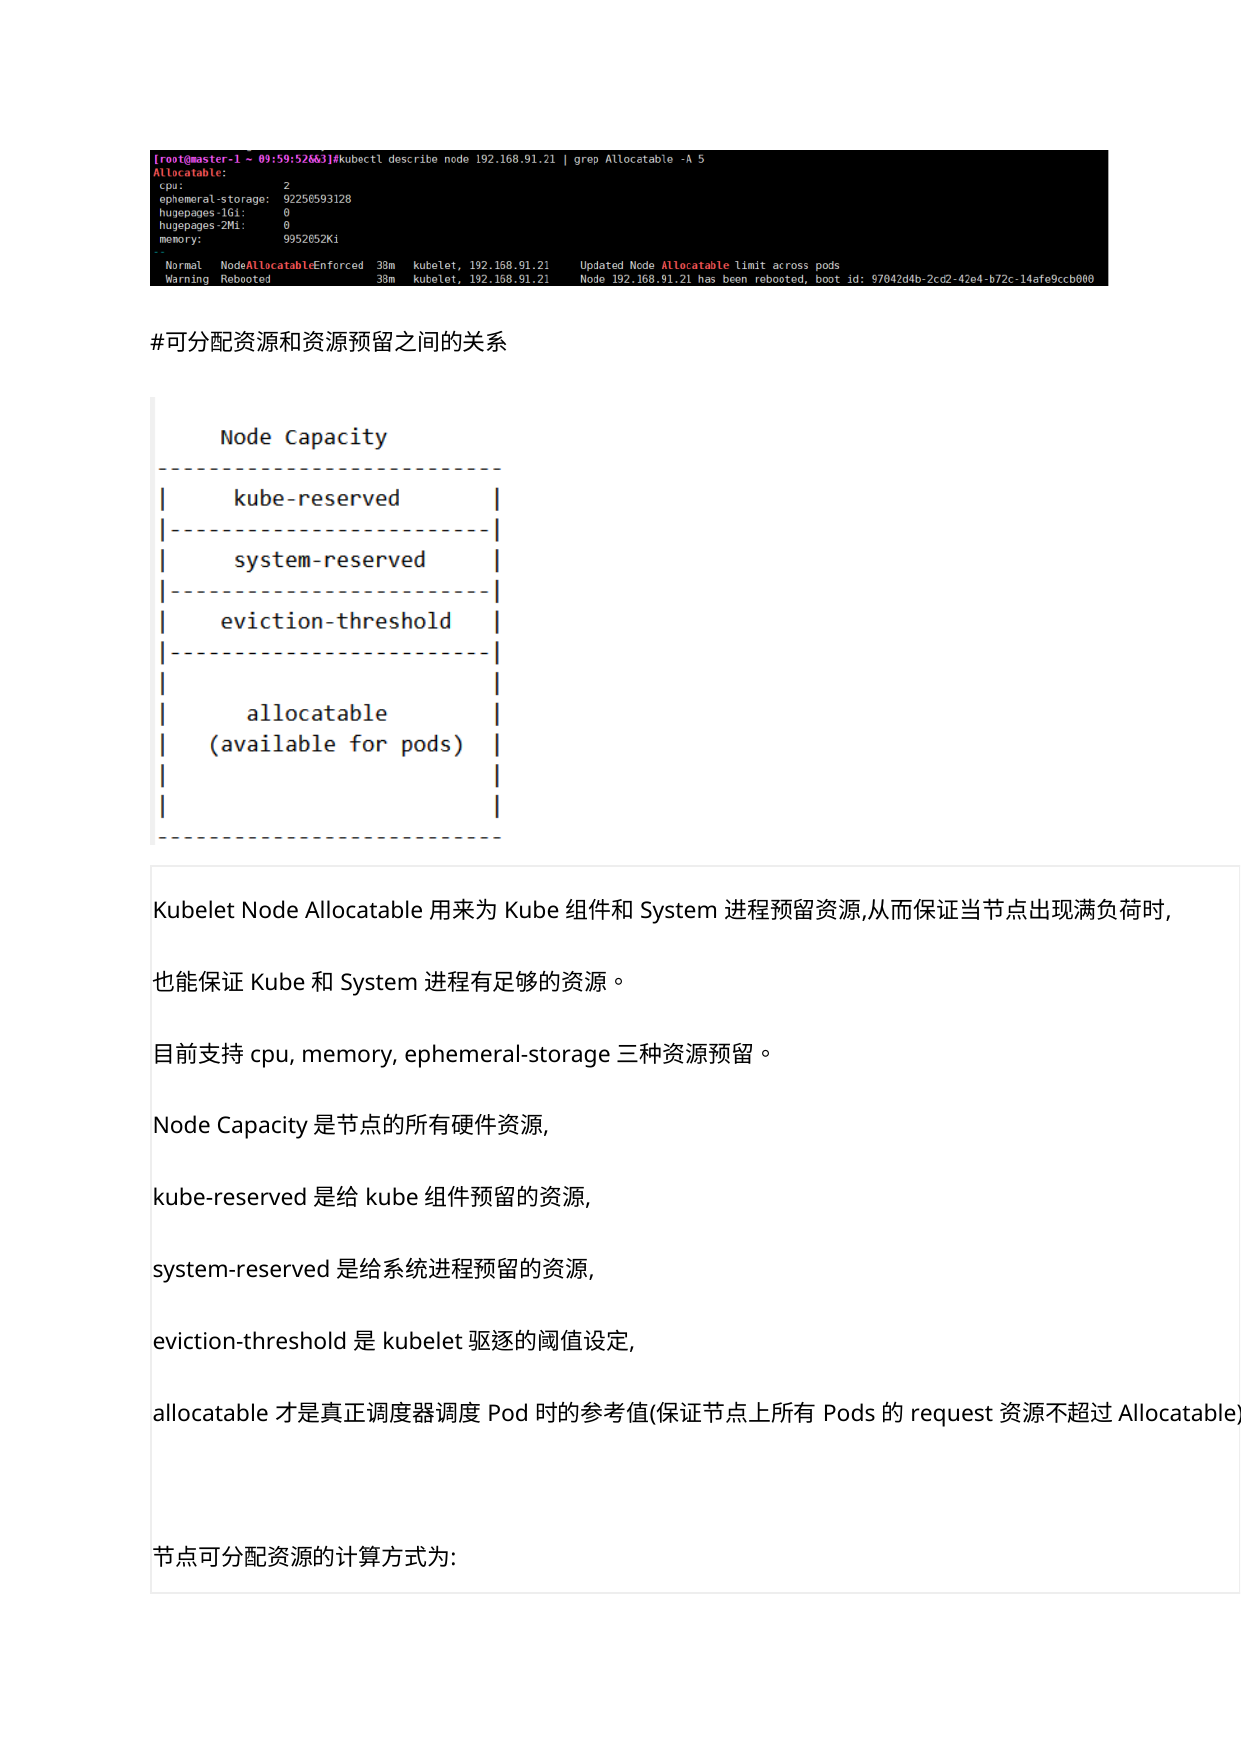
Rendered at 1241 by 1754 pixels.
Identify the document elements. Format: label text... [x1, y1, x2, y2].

picture [150, 150, 1109, 286]
text #可分配资源和资源预留之间的关系 [150, 326, 1090, 357]
picture [150, 397, 653, 845]
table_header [152, 867, 1239, 1592]
